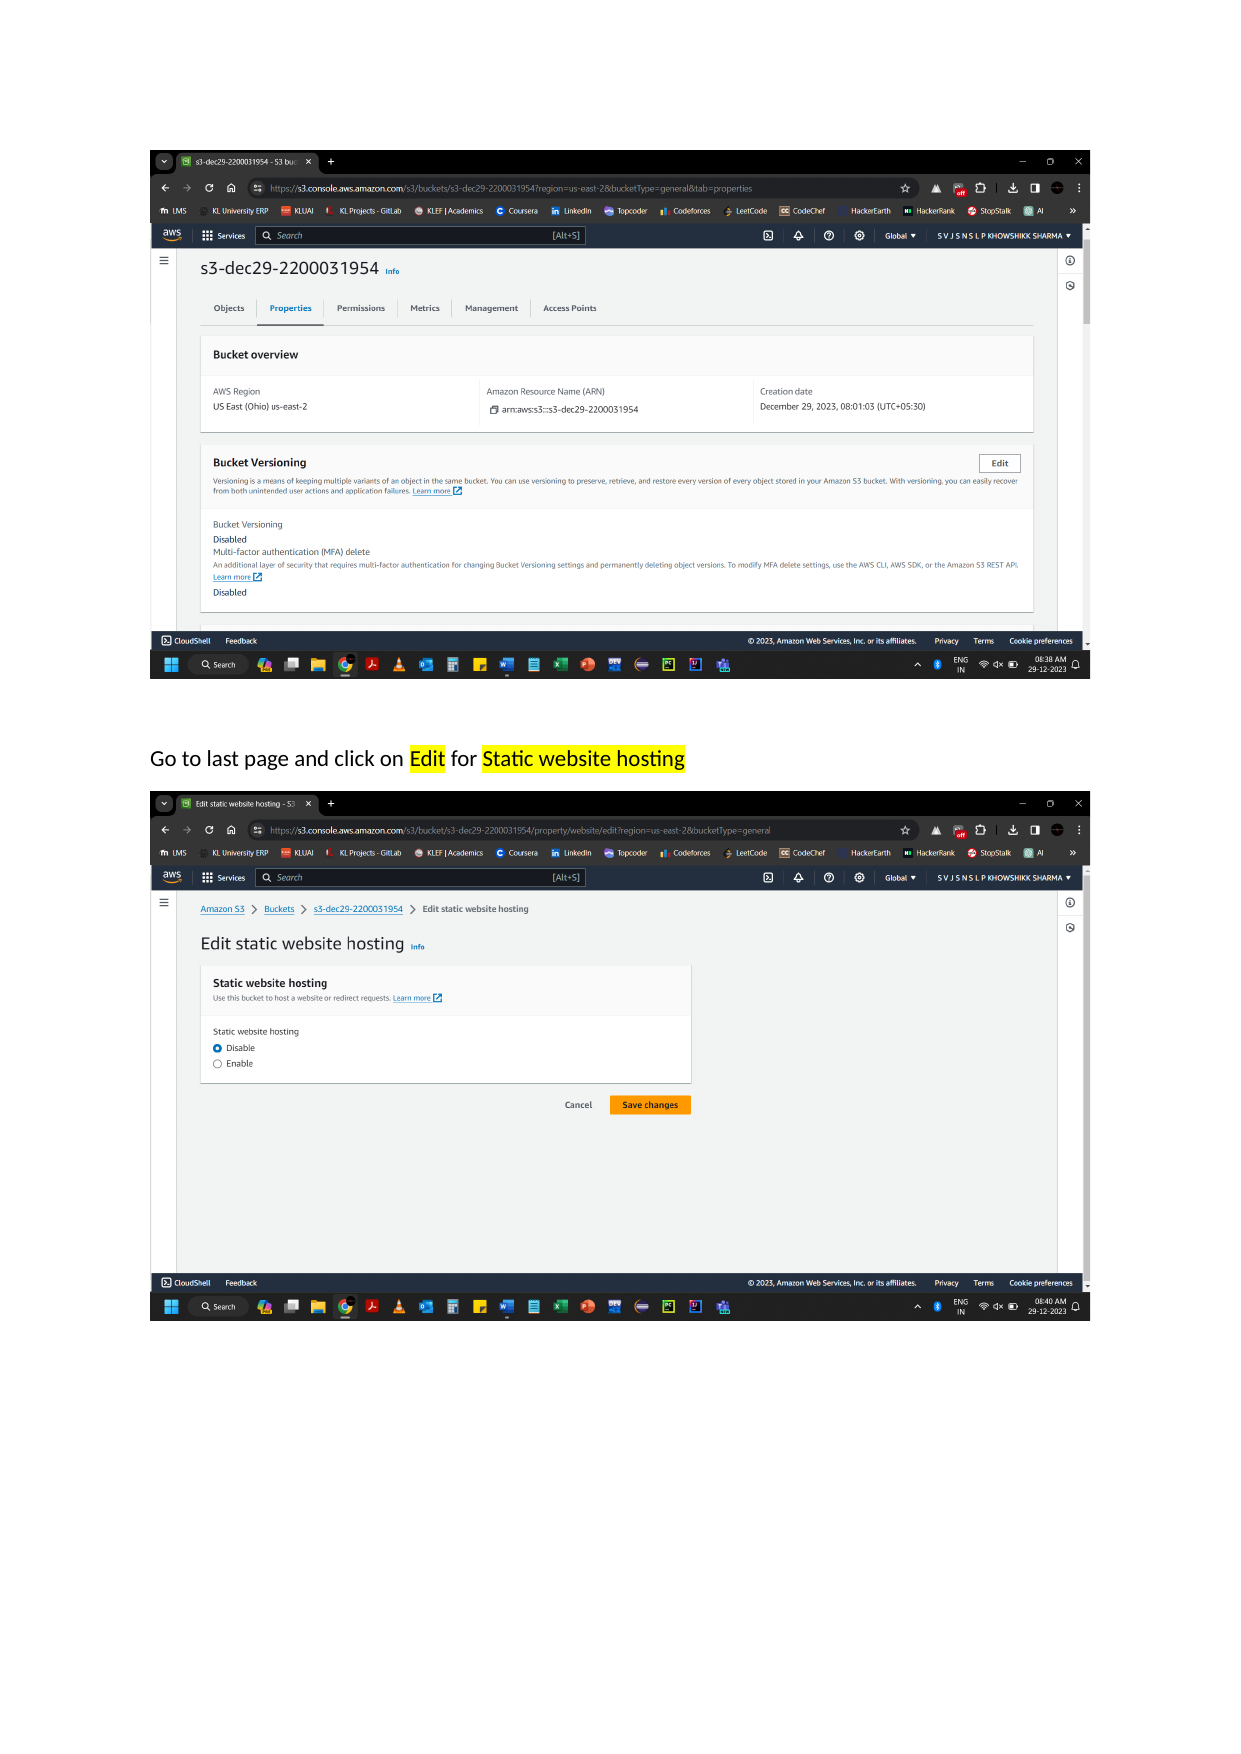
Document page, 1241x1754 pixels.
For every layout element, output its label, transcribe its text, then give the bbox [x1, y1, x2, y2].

picture [150, 150, 1091, 679]
text Go to last page and click on Edit for Static website hosting [150, 744, 1090, 773]
picture [150, 791, 1091, 1321]
